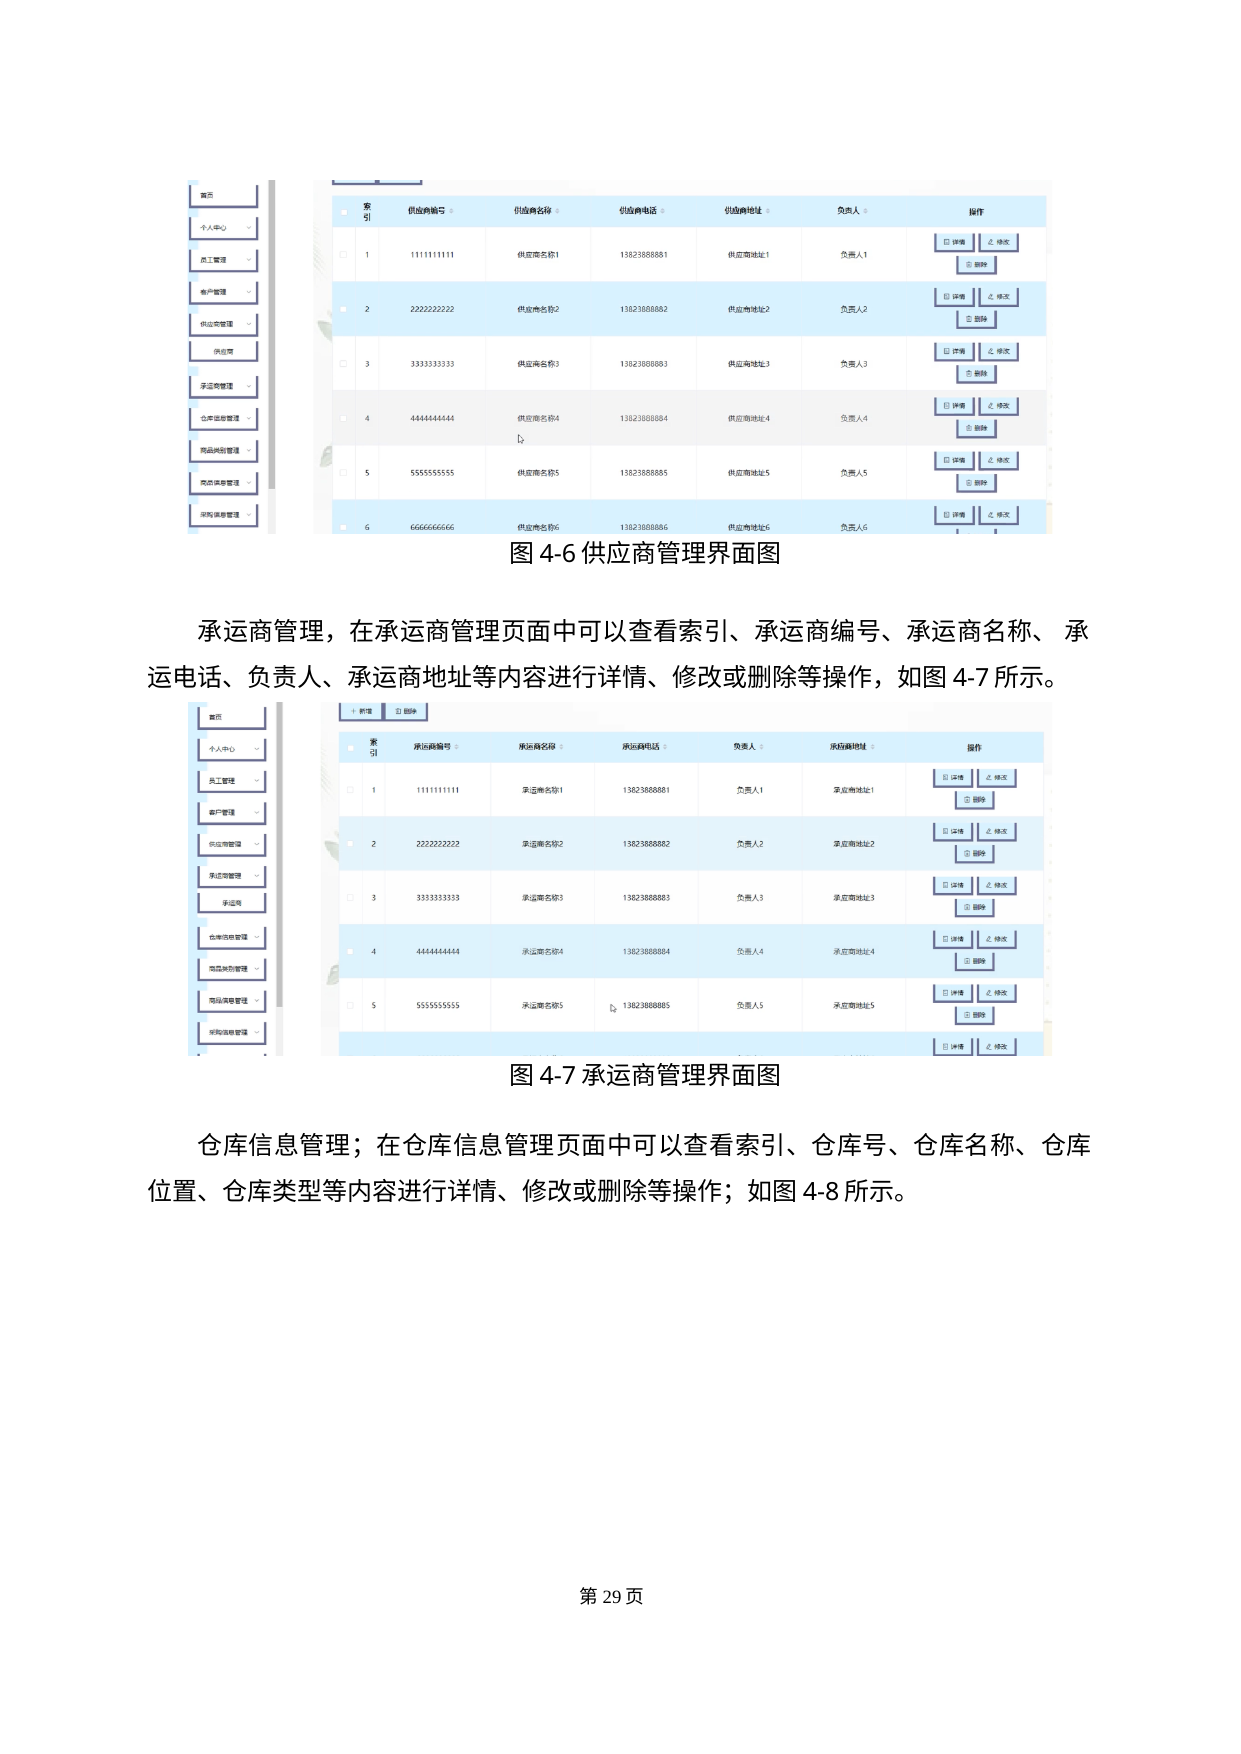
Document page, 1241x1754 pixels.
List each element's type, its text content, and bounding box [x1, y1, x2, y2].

picture [187, 180, 1053, 534]
text 图4-7承运商管理界面图 [148, 1055, 1092, 1092]
text 图4-6供应商管理界面图 [148, 534, 1092, 570]
picture [188, 702, 1053, 1056]
text 承运商管理，在承运商管理页面中可以查看索引、承运商编号、承运商名称、 承运电话、负责人、承运商地址等内容进行详情、修改或删除等操作，如图4-7所示。 [148, 612, 1092, 693]
text 仓库信息管理；在仓库信息管理页面中可以查看索引、仓库号、仓库名称、仓库位置、仓库类型等内容进行详情、修改或删除等操作；如图4-8所示。 [148, 1126, 1092, 1207]
